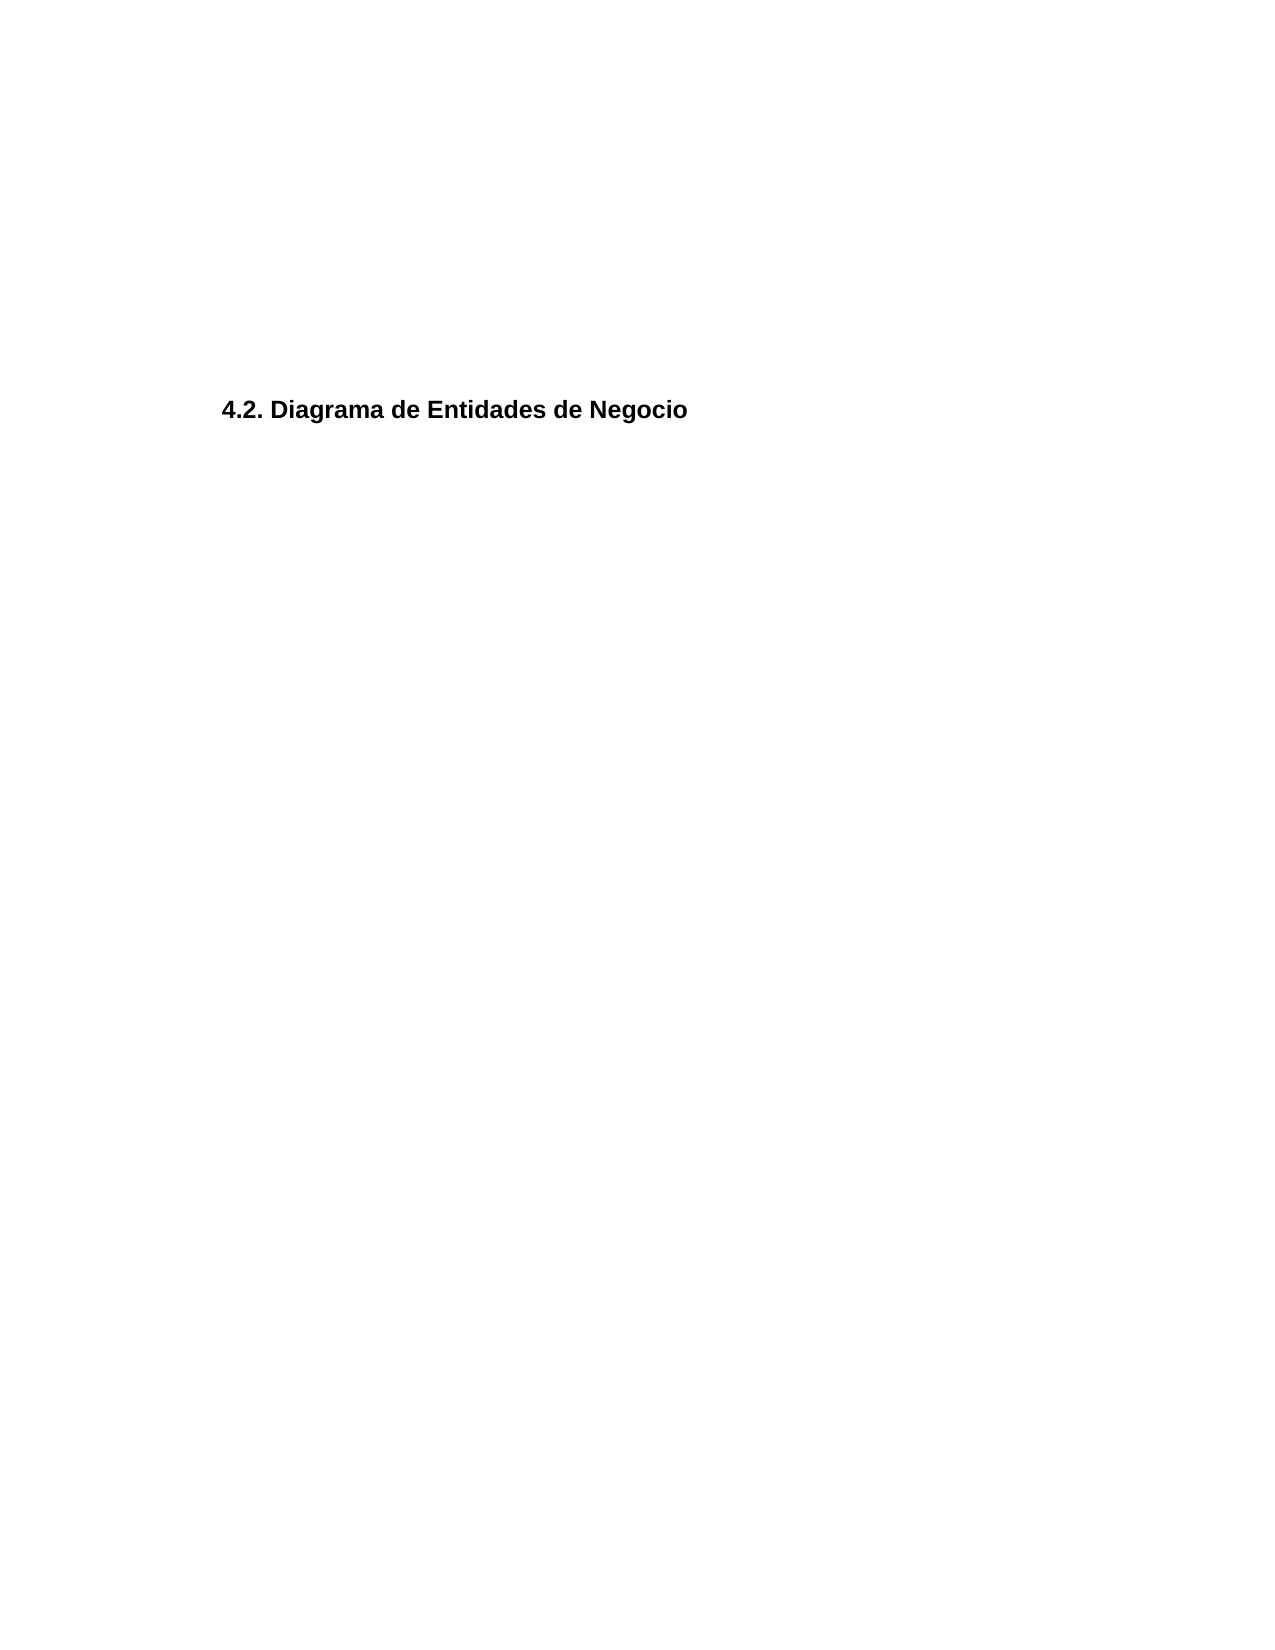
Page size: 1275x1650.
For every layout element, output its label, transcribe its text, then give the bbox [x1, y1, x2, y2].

text 4.2. Diagrama de Entidades de Negocio [177, 395, 1098, 424]
